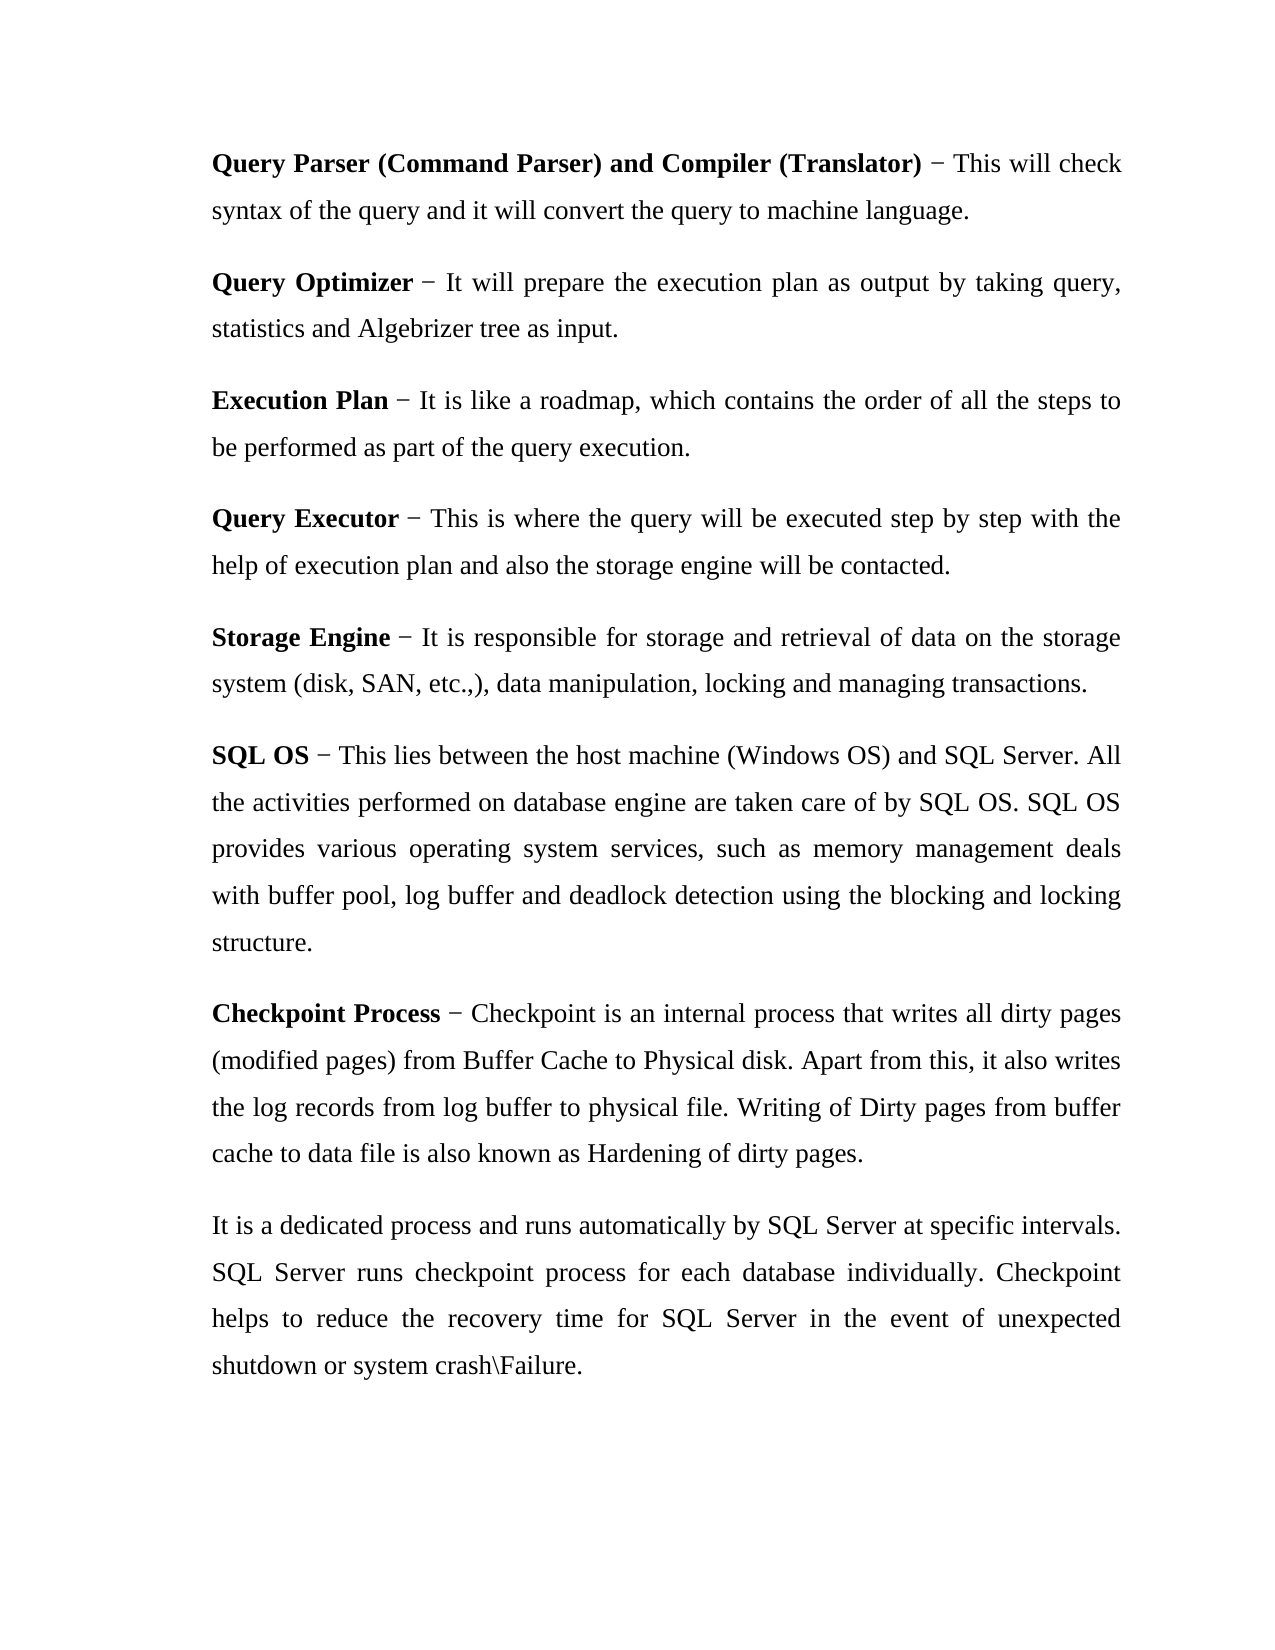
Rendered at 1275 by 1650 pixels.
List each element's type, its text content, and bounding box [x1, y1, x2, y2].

text Query Optimizer − It will prepare the execution plan as output by taking query, statistics and Algebrizer tree as input. [212, 266, 1122, 344]
text Checkpoint Process − Checkpoint is an internal process that writes all dirty pages (modified pages) from Buffer Cache to Physical disk. Apart from this, it also writes the log records from log buffer to physical file. Writing of Dirty pages from buffer cache to data file is also known as Hardening of dirty pages. [212, 998, 1122, 1169]
text Query Parser (Command Parser) and Compiler (Translator) − This will check syntax of the query and it will convert the query to machine language. [212, 148, 1122, 225]
text Storage Engine − It is responsible for storage and retrieval of data on the storage system (disk, SAN, etc.,), data manipulation, locking and managing transactions. [212, 621, 1122, 699]
text SQL OS − This lies between the host machine (Windows OS) and SQL Server. All the activities performed on database engine are taken care of by SQL OS. SQL OS provides various operating system services, such as memory management deals with buffer pool, log buffer and deadlock detection using the blocking and locking structure. [212, 739, 1122, 957]
text It is a dedicated process and runs automatically by SQL Server at specific intervals. SQL Server runs checkpoint process for each database individually. Checkpoint helps to reduce the recovery time for SQL Server in the event of unexpected shutdown or system crash\Failure. [212, 1209, 1122, 1380]
text Query Executor − This is where the query will be executed step by step with the help of execution plan and also the storage engine will be contacted. [212, 503, 1122, 580]
text Execution Plan − It is like a roadmap, which contains the order of all the steps to be performed as part of the query execution. [212, 384, 1122, 462]
